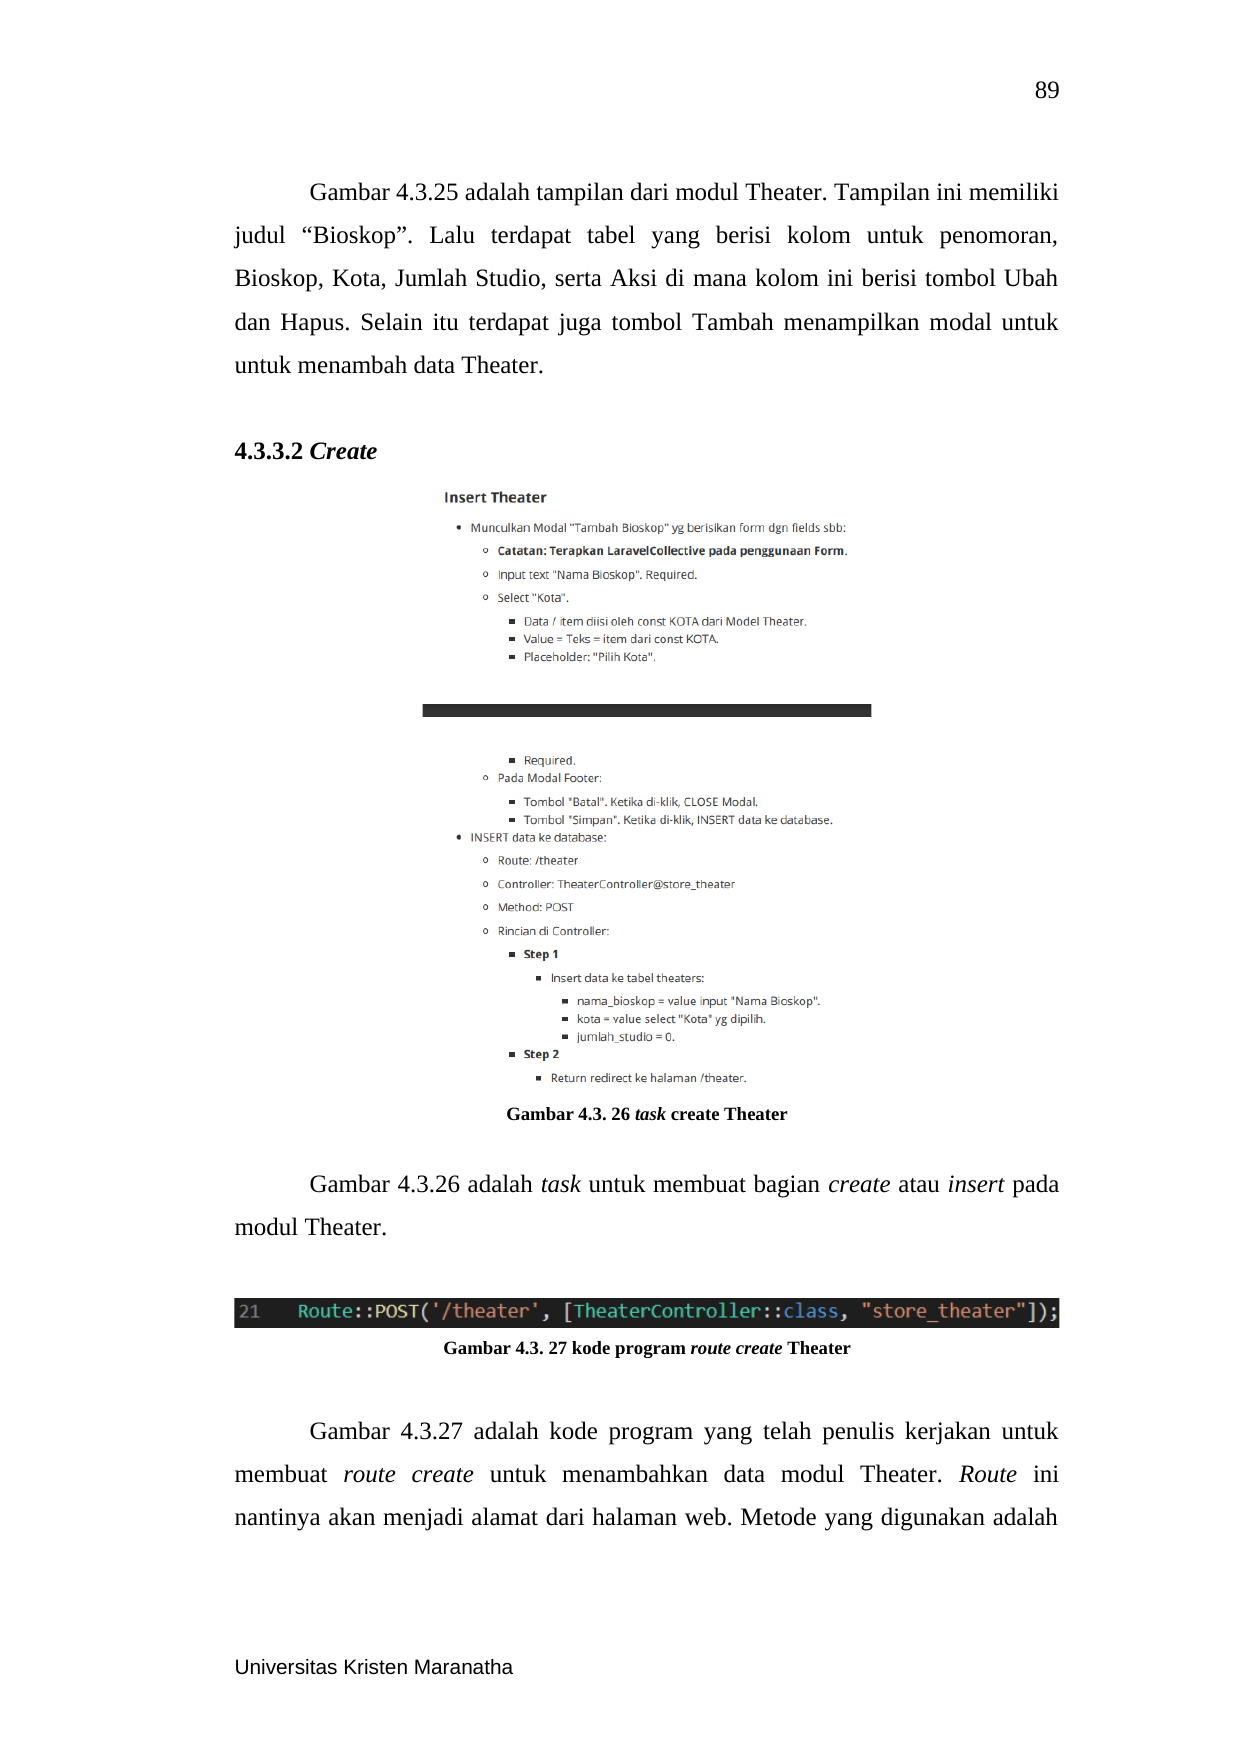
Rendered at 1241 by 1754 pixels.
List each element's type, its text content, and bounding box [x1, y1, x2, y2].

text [234, 1416, 1059, 1531]
text Gambar 4.3.26 adalah task untuk membuat bagian create atau insert pada modul Theater. [234, 1169, 1059, 1241]
text Gambar 4.3.25 adalah tampilan dari modul Theater. Tampilan ini memiliki judul “Bioskop”. Lalu terdapat tabel yang berisi kolom untuk penomoran, Bioskop, Kota, Jumlah Studio, serta Aksi di mana kolom ini berisi tombol Ubah dan Hapus. Selain itu terdapat juga tombol Tambah menampilkan modal untuk untuk menambah data Theater. [234, 177, 1059, 378]
picture [234, 1298, 1060, 1328]
subtitle 4.3.3.2 Create [234, 436, 1059, 465]
picture [422, 480, 872, 1096]
